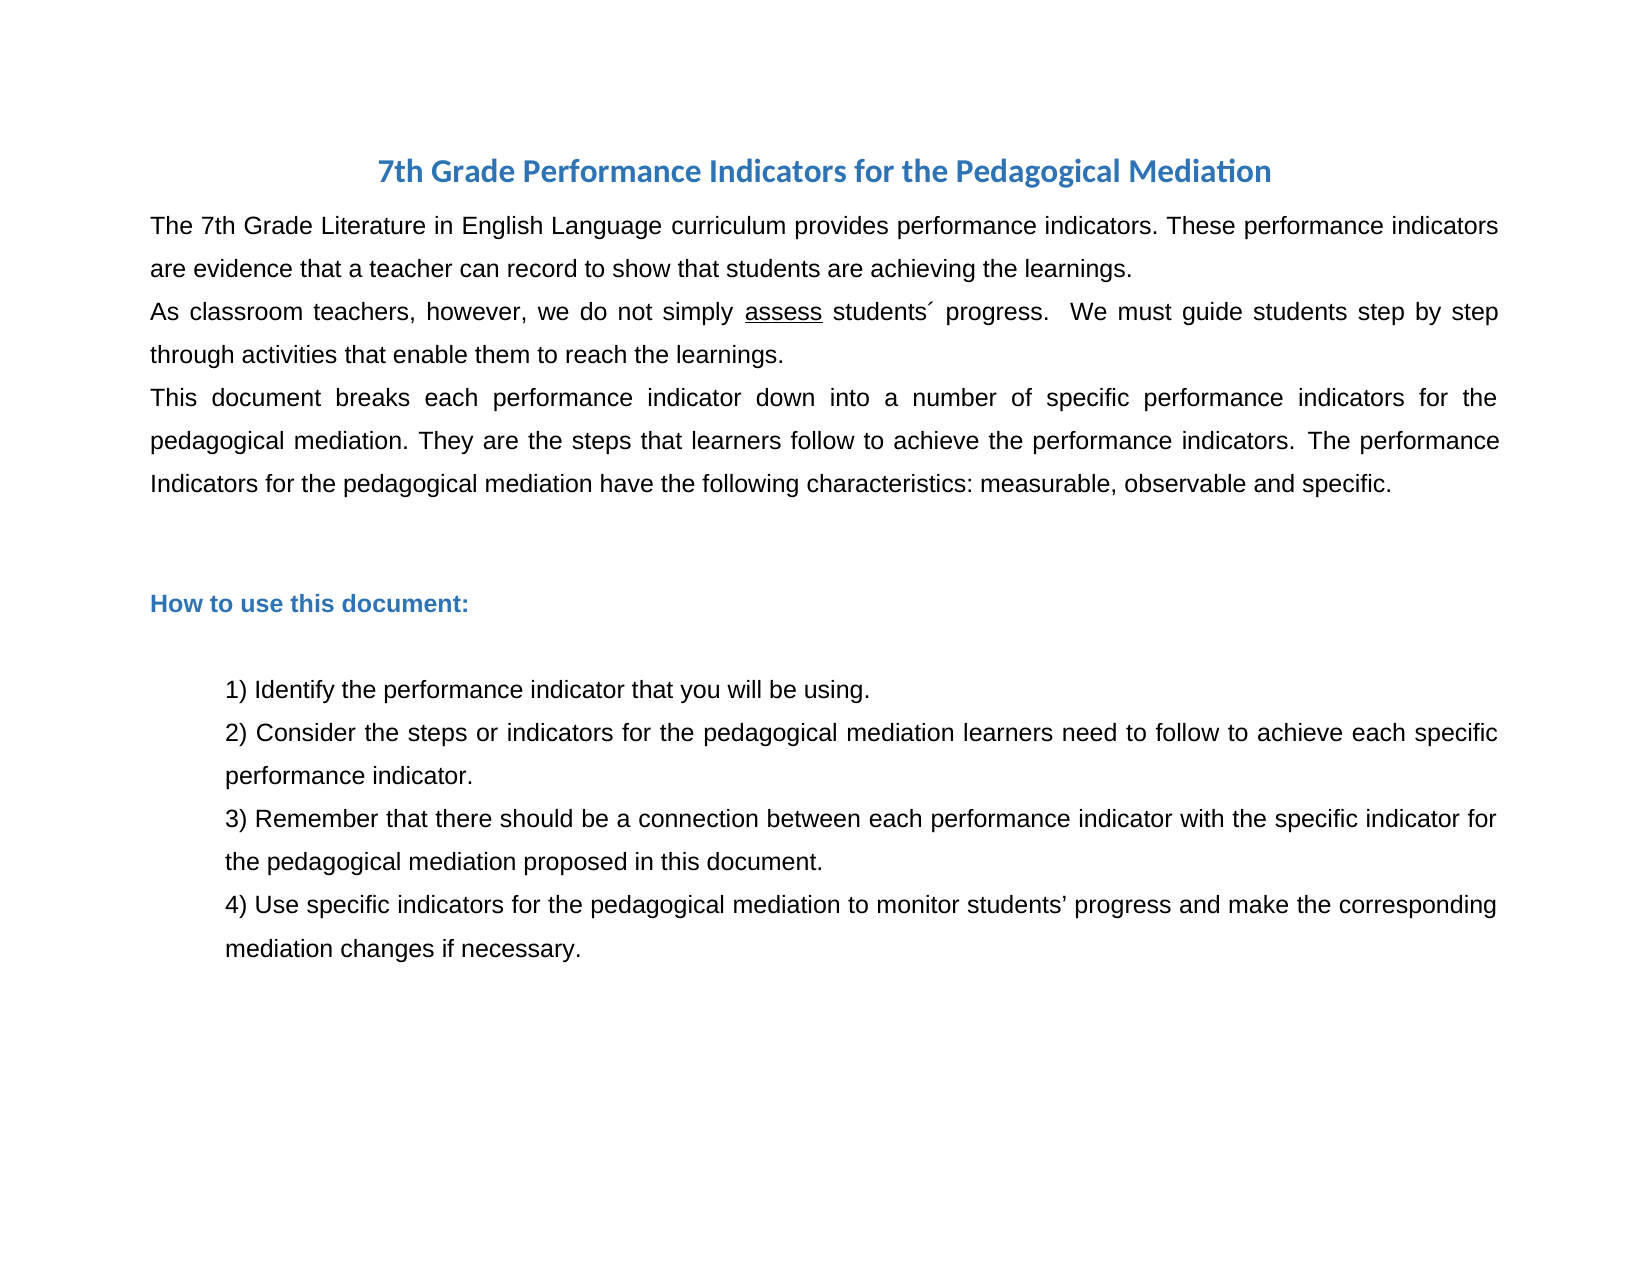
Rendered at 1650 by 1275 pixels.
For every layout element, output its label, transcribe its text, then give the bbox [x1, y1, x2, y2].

text 2) Consider the steps or indicators for the pedagogical mediation learners need to follow to achieve each specific performance indicator. [225, 718, 1500, 790]
text 7th Grade Performance Indicators for the Pedagogical Mediation [150, 150, 1500, 191]
text 4) Use specific indicators for the pedagogical mediation to monitor students’ progress and make the corresponding mediation changes if necessary. [225, 891, 1500, 962]
text The 7th Grade Literature in English Language curriculum provides performance indicators. These performance indicators are evidence that a teacher can record to show that students are achieving the learnings. [150, 211, 1500, 282]
text As classroom teachers, however, we do not simply assess students´ progress. We must guide students step by step through activities that enable them to reach the learnings. [150, 297, 1500, 369]
text This document breaks each performance indicator down into a number of specific performance indicators for the pedagogical mediation. They are the steps that learners follow to achieve the performance indicators. The performance Indicators for the pedagogical mediation have the following characteristics: measurable, observable and specific. [150, 383, 1500, 498]
text How to use this document: [150, 589, 1500, 617]
text 1) Identify the performance indicator that you will be using. [225, 675, 1500, 704]
text 3) Remember that there should be a connection between each performance indicator with the specific indicator for the pedagogical mediation proposed in this document. [225, 804, 1500, 876]
